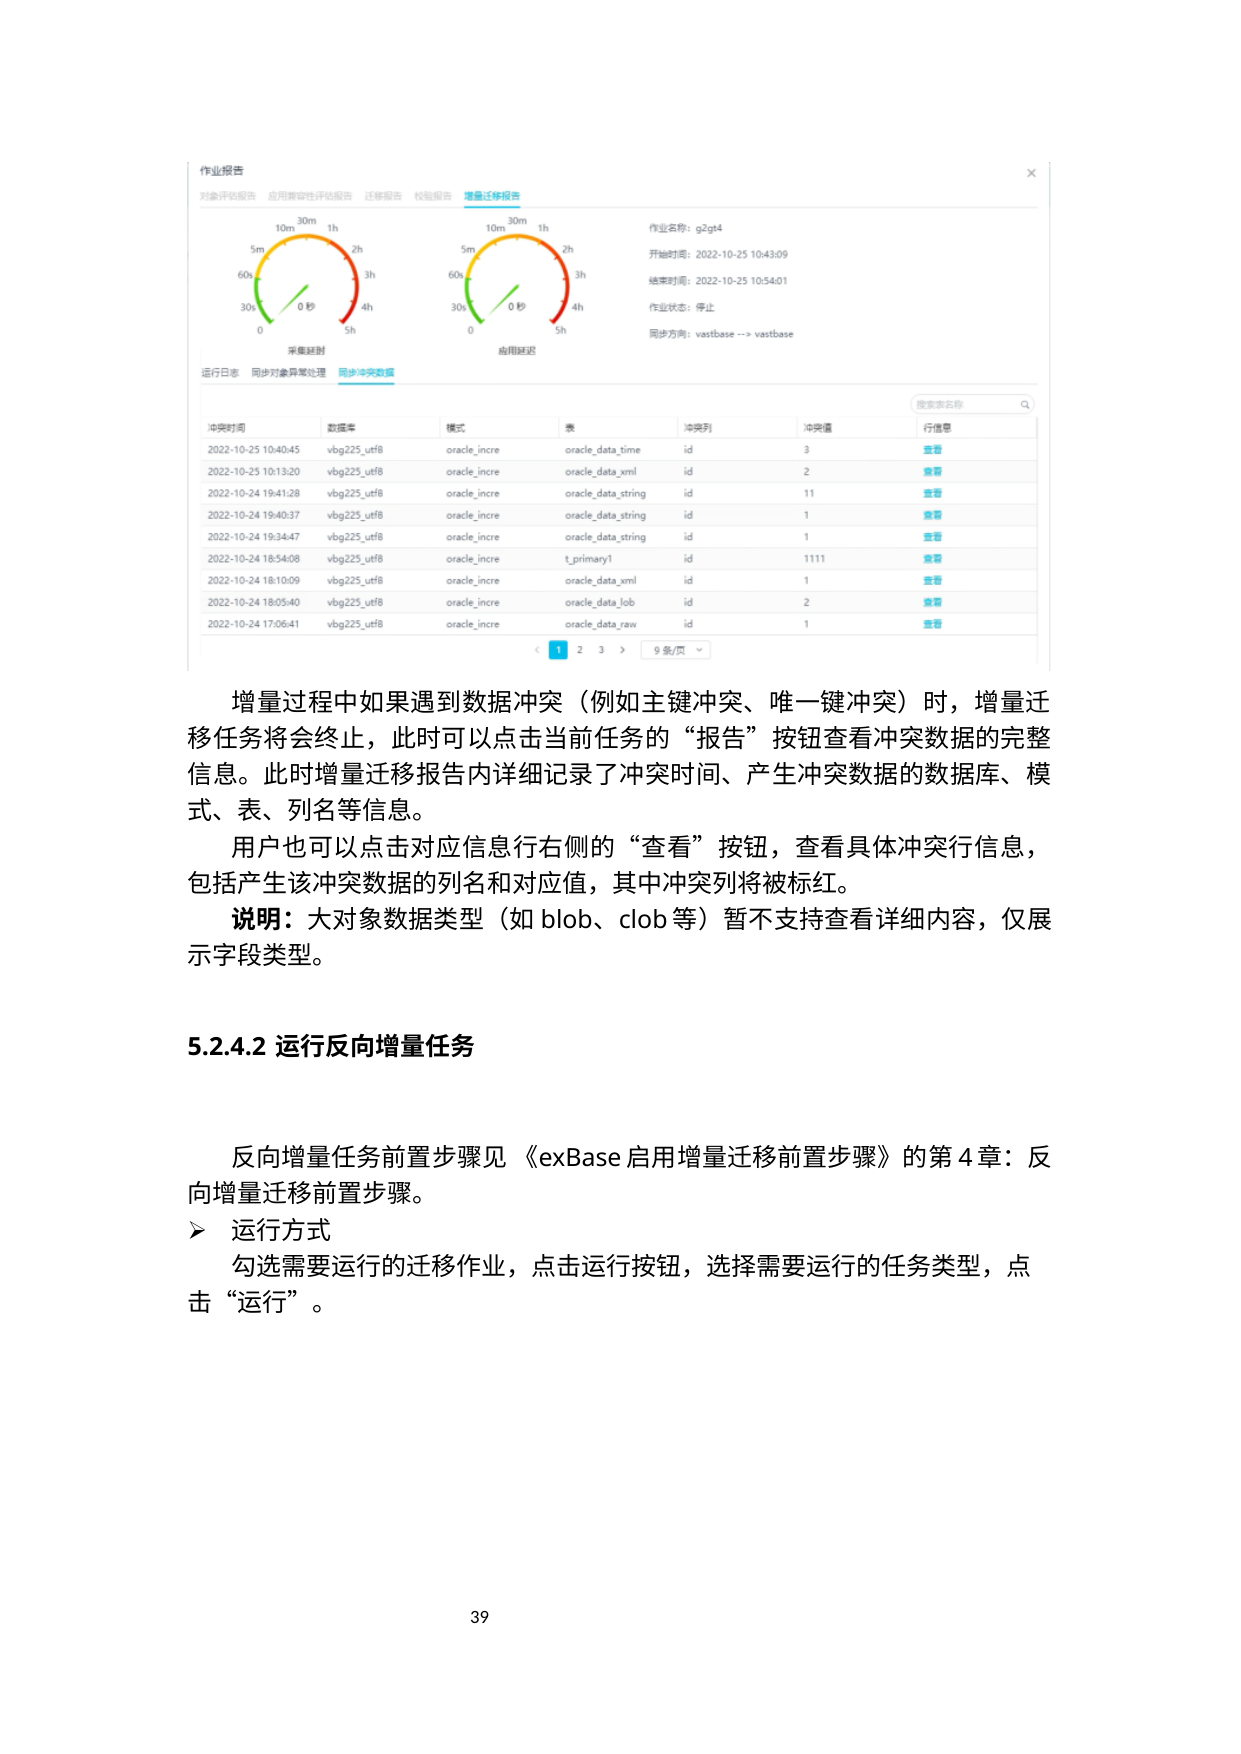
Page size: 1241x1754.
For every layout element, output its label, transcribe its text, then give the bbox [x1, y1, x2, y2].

list 运行方式 [187, 1210, 1053, 1246]
text 增量过程中如果遇到数据冲突（例如主键冲突、唯一键冲突）时，增量迁移任务将会终止，此时可以点击当前任务的“报告”按钮查看冲突数据的完整信息。此时增量迁移报告内详细记录了冲突时间、产生冲突数据的数据库、模式、表、列名等信息。 [187, 682, 1053, 827]
picture [187, 162, 1051, 671]
text 用户也可以点击对应信息行右侧的“查看”按钮，查看具体冲突行信息，包括产生该冲突数据的列名和对应值，其中冲突列将被标红。 [187, 827, 1053, 899]
text 反向增量任务前置步骤见 《exBase启用增量迁移前置步骤》的第4章：反向增量迁移前置步骤。 [187, 1138, 1053, 1210]
subtitle 运行反向增量任务 [187, 1012, 1031, 1077]
text 说明：大对象数据类型（如blob、clob等）暂不支持查看详细内容，仅展示字段类型。 [187, 899, 1053, 972]
text 勾选需要运行的迁移作业，点击运行按钮，选择需要运行的任务类型，点击“运行”。 [187, 1246, 1053, 1319]
